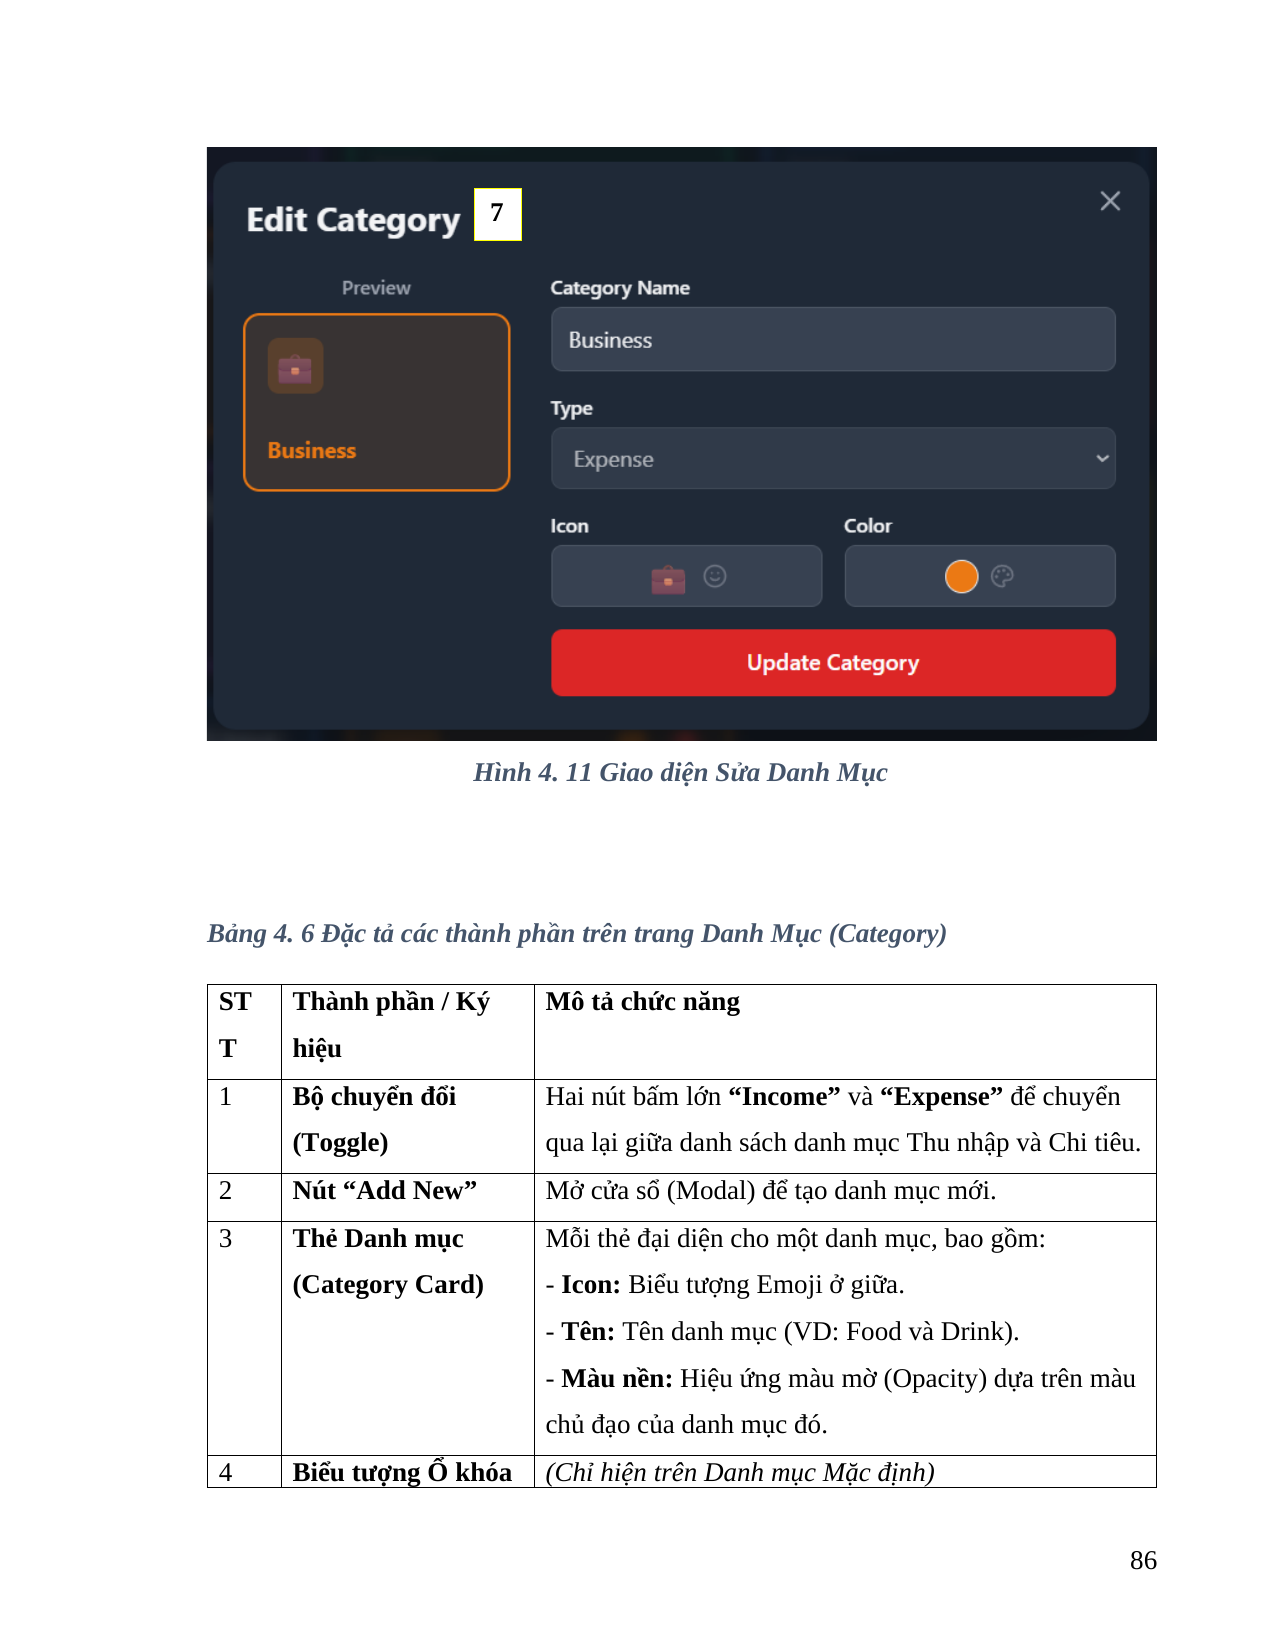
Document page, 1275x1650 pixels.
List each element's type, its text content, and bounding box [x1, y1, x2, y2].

table_cell Mỗi thẻ đại diện cho một danh mục, bao gồm: - Icon: Biểu tượng Emoji ở giữa. - Tên: Tên danh mục (VD: Food và Drink). - Màu nền: Hiệu ứng màu mờ (Opacity) dựa trên màu chủ đạo của danh mục đó. [535, 1222, 1156, 1455]
text Bảng 4. 6 Đặc tả các thành phần trên trang Danh Mục (Category) [207, 917, 1157, 948]
table_cell 4 [208, 1456, 281, 1487]
table_cell Nút “Add New” [282, 1174, 534, 1221]
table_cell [282, 1456, 534, 1487]
text Hình 4. 11 Giao diện Sửa Danh Mục [207, 756, 1157, 787]
table_cell Thẻ Danh mục (Category Card) [282, 1222, 534, 1455]
table_header STT [208, 985, 281, 1078]
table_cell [535, 1456, 1156, 1487]
picture [206, 147, 1157, 741]
table_cell 3 [208, 1222, 281, 1455]
table_cell Bộ chuyển đổi (Toggle) [282, 1080, 534, 1173]
table_header Mô tả chức năng [535, 985, 1156, 1078]
table_cell 2 [208, 1174, 281, 1221]
table_header Thành phần / Ký hiệu [282, 985, 534, 1078]
table_cell Mở cửa sổ (Modal) để tạo danh mục mới. [535, 1174, 1156, 1221]
table_cell 1 [208, 1080, 281, 1173]
table_cell Hai nút bấm lớn “Income” và “Expense” để chuyển qua lại giữa danh sách danh mục Thu nhập và Chi tiêu. [535, 1080, 1156, 1173]
